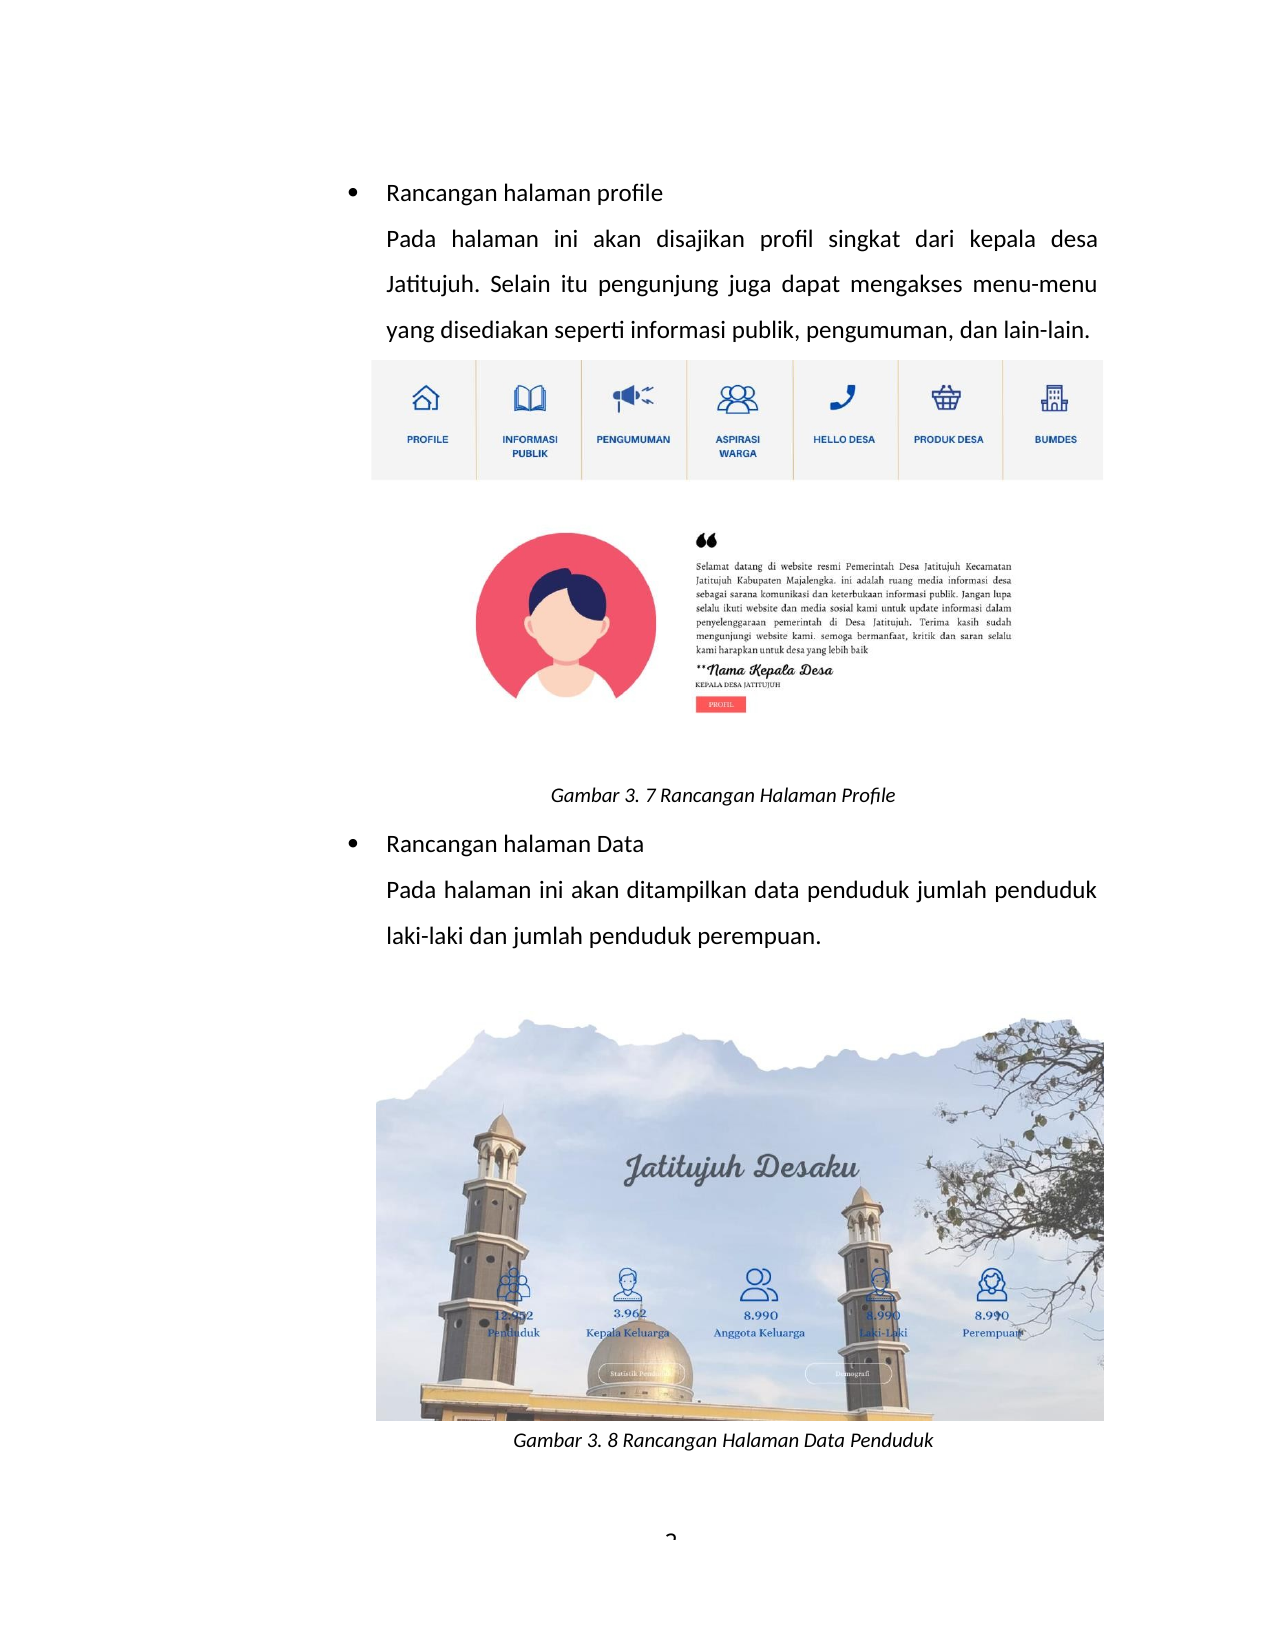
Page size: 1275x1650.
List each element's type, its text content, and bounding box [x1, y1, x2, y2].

list Rancangan halaman profile [349, 177, 1208, 208]
picture [376, 1011, 1104, 1421]
text Gambar 3. 7 Rancangan Halaman Profile [332, 782, 1115, 808]
list Rancangan halaman Data [349, 829, 1208, 859]
picture [371, 360, 1104, 714]
text Pada halaman ini akan disajikan profil singkat dari kepala desa Jatitujuh. Selain itu pengunjung juga dapat mengakses menu-menu yang disediakan seperti informasi publik, pengumuman, dan lain-lain. [386, 223, 1098, 345]
text Pada halaman ini akan ditampilkan data penduduk jumlah penduduk laki-laki dan jumlah penduduk perempuan. [386, 874, 1098, 950]
